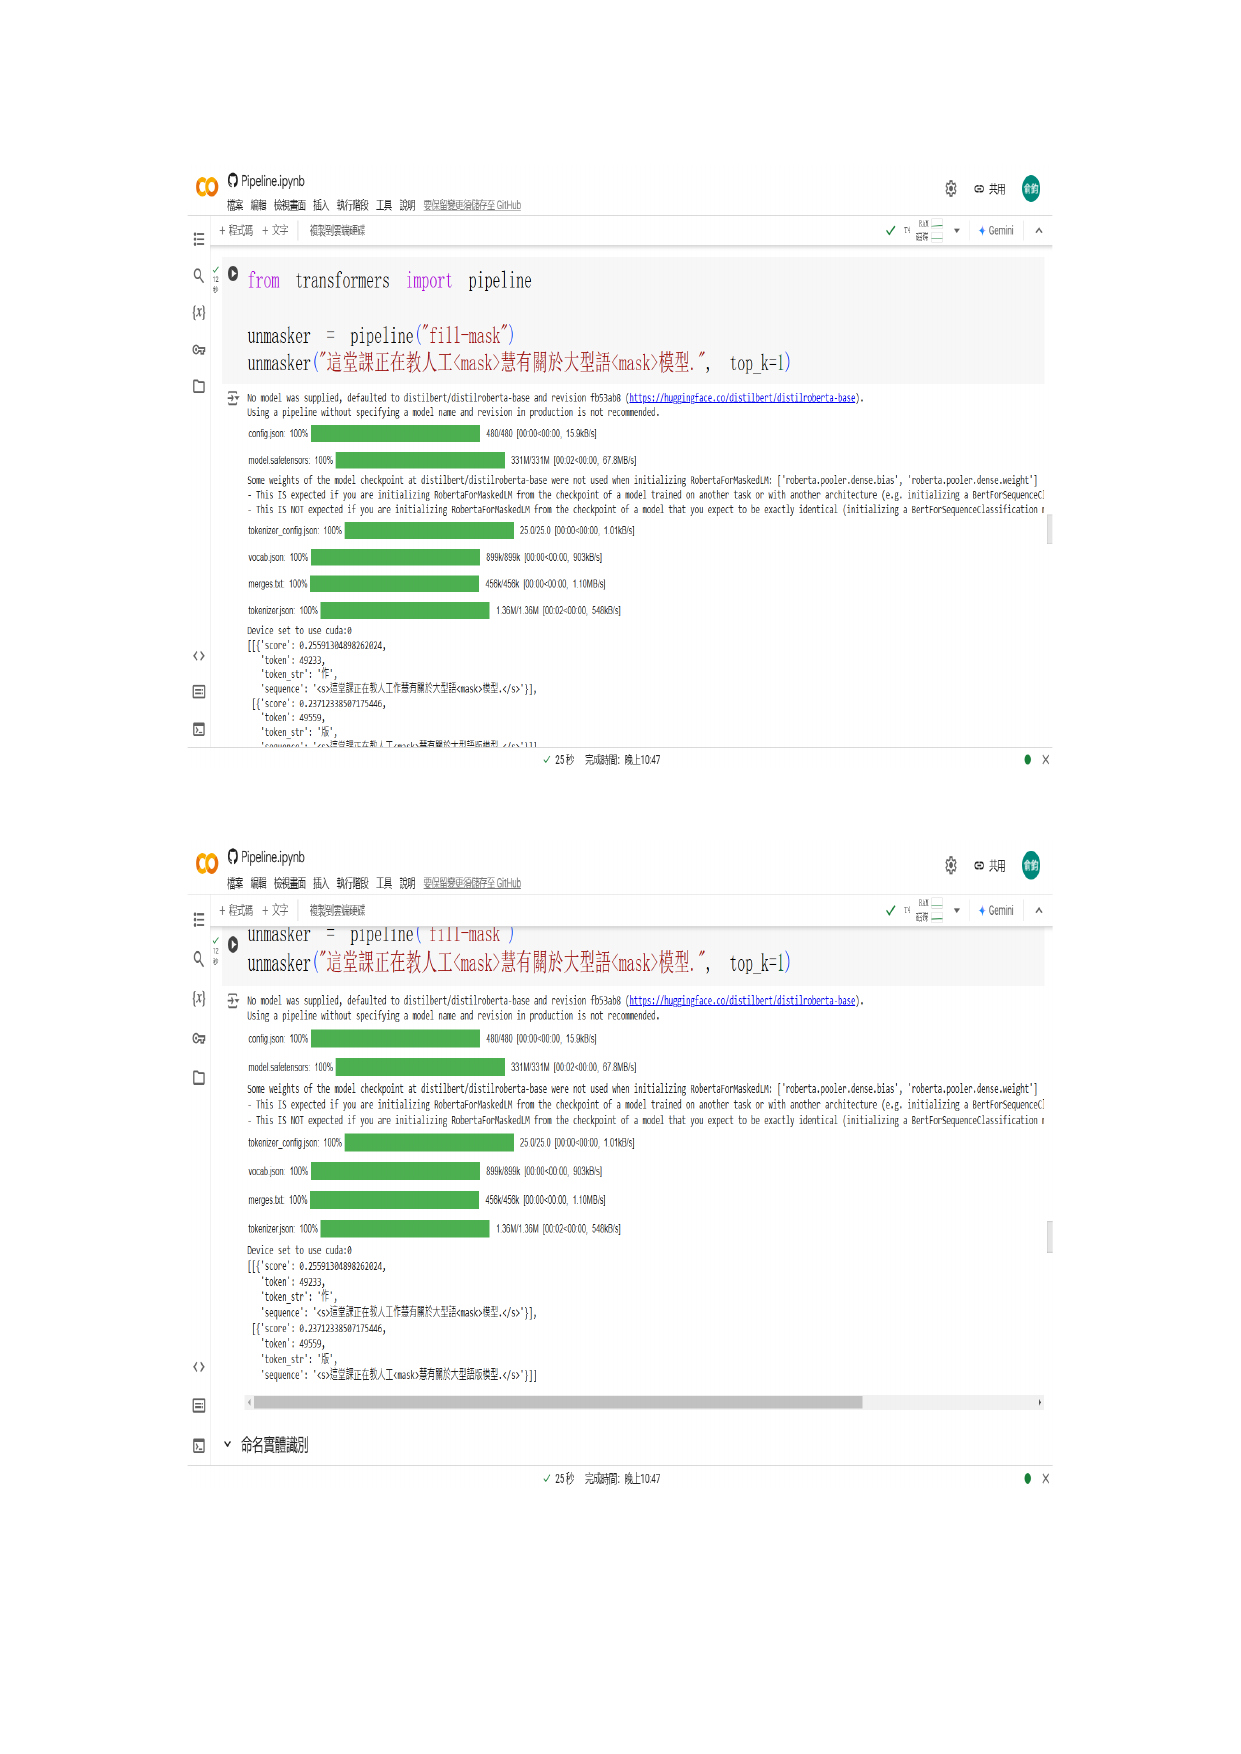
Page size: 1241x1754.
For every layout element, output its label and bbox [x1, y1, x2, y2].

picture [187, 839, 1053, 1487]
picture [187, 164, 1053, 767]
